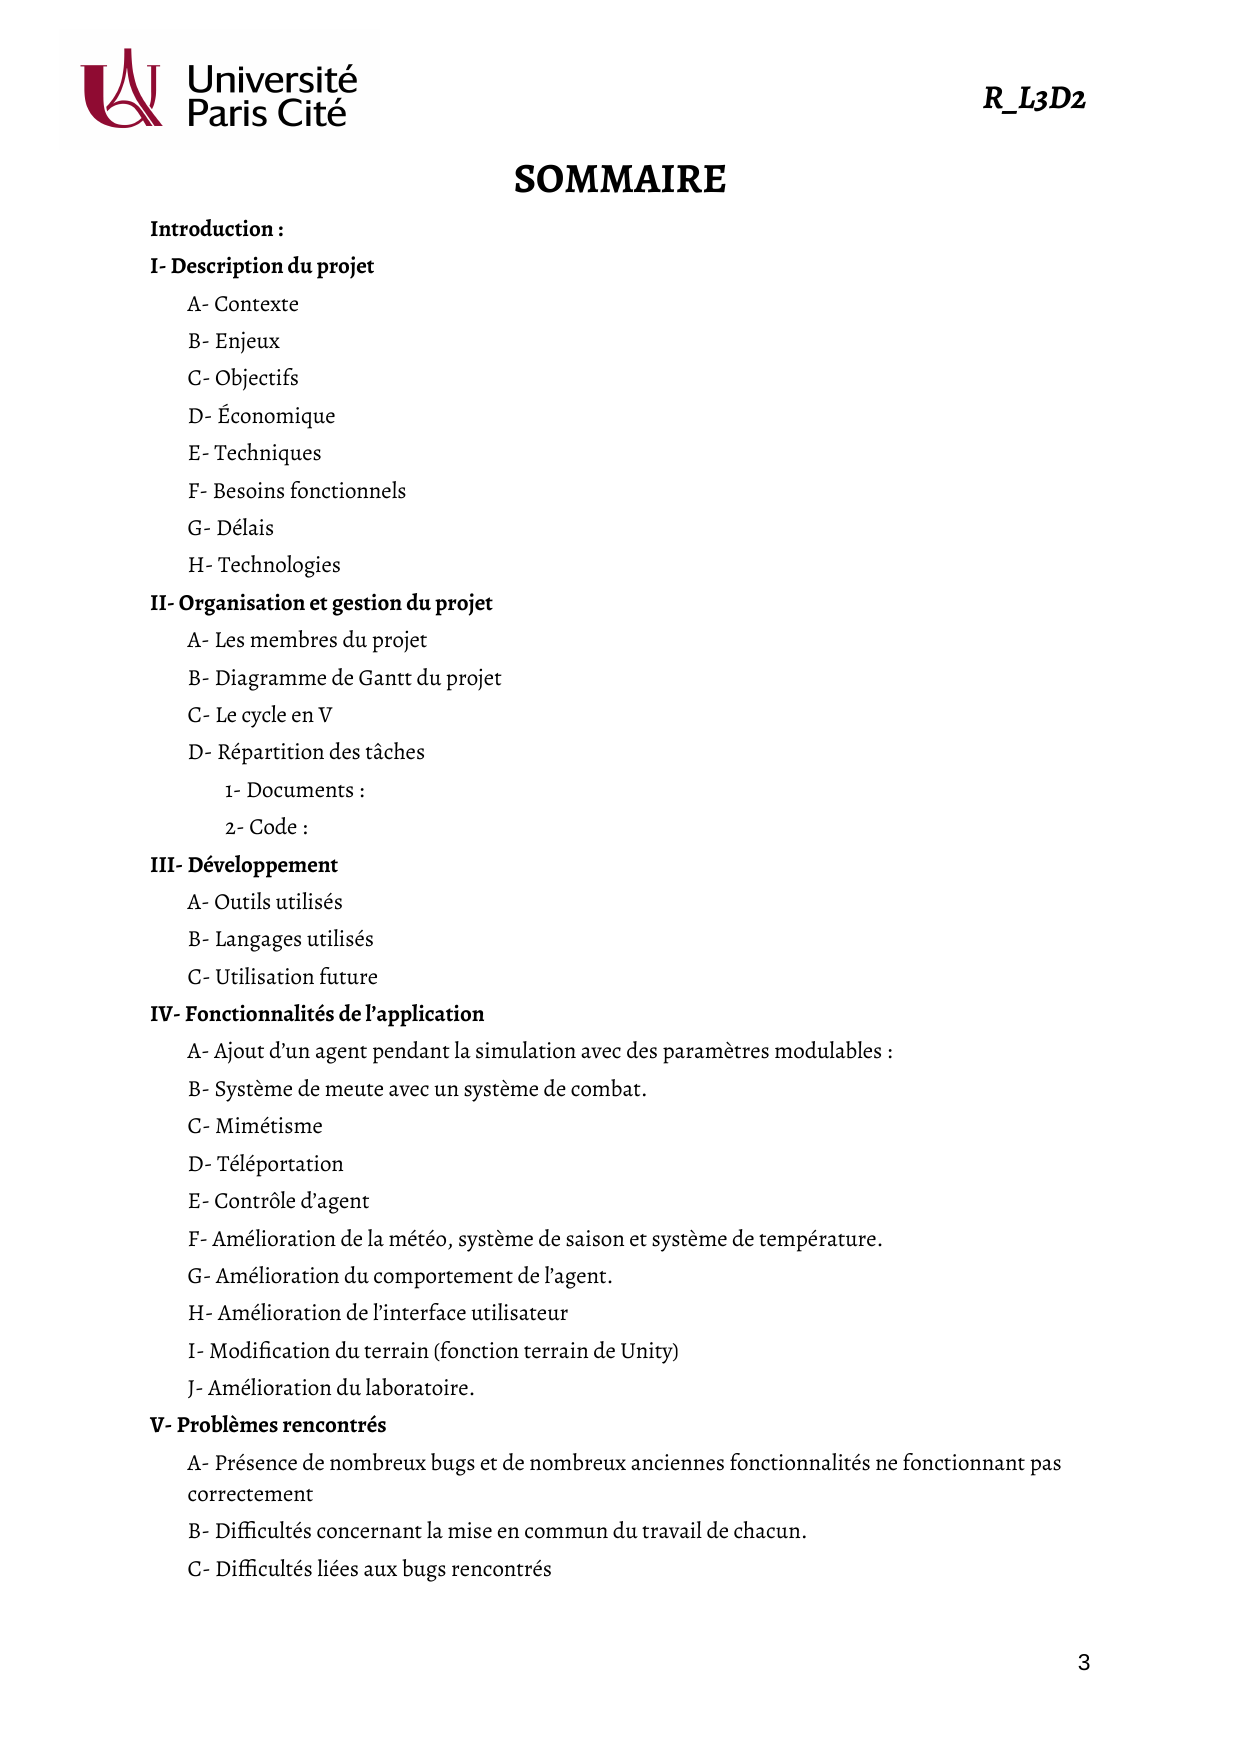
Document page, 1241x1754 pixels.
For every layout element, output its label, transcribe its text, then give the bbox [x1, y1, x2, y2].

title SOMMAIRE [150, 150, 1090, 207]
picture [59, 29, 380, 150]
